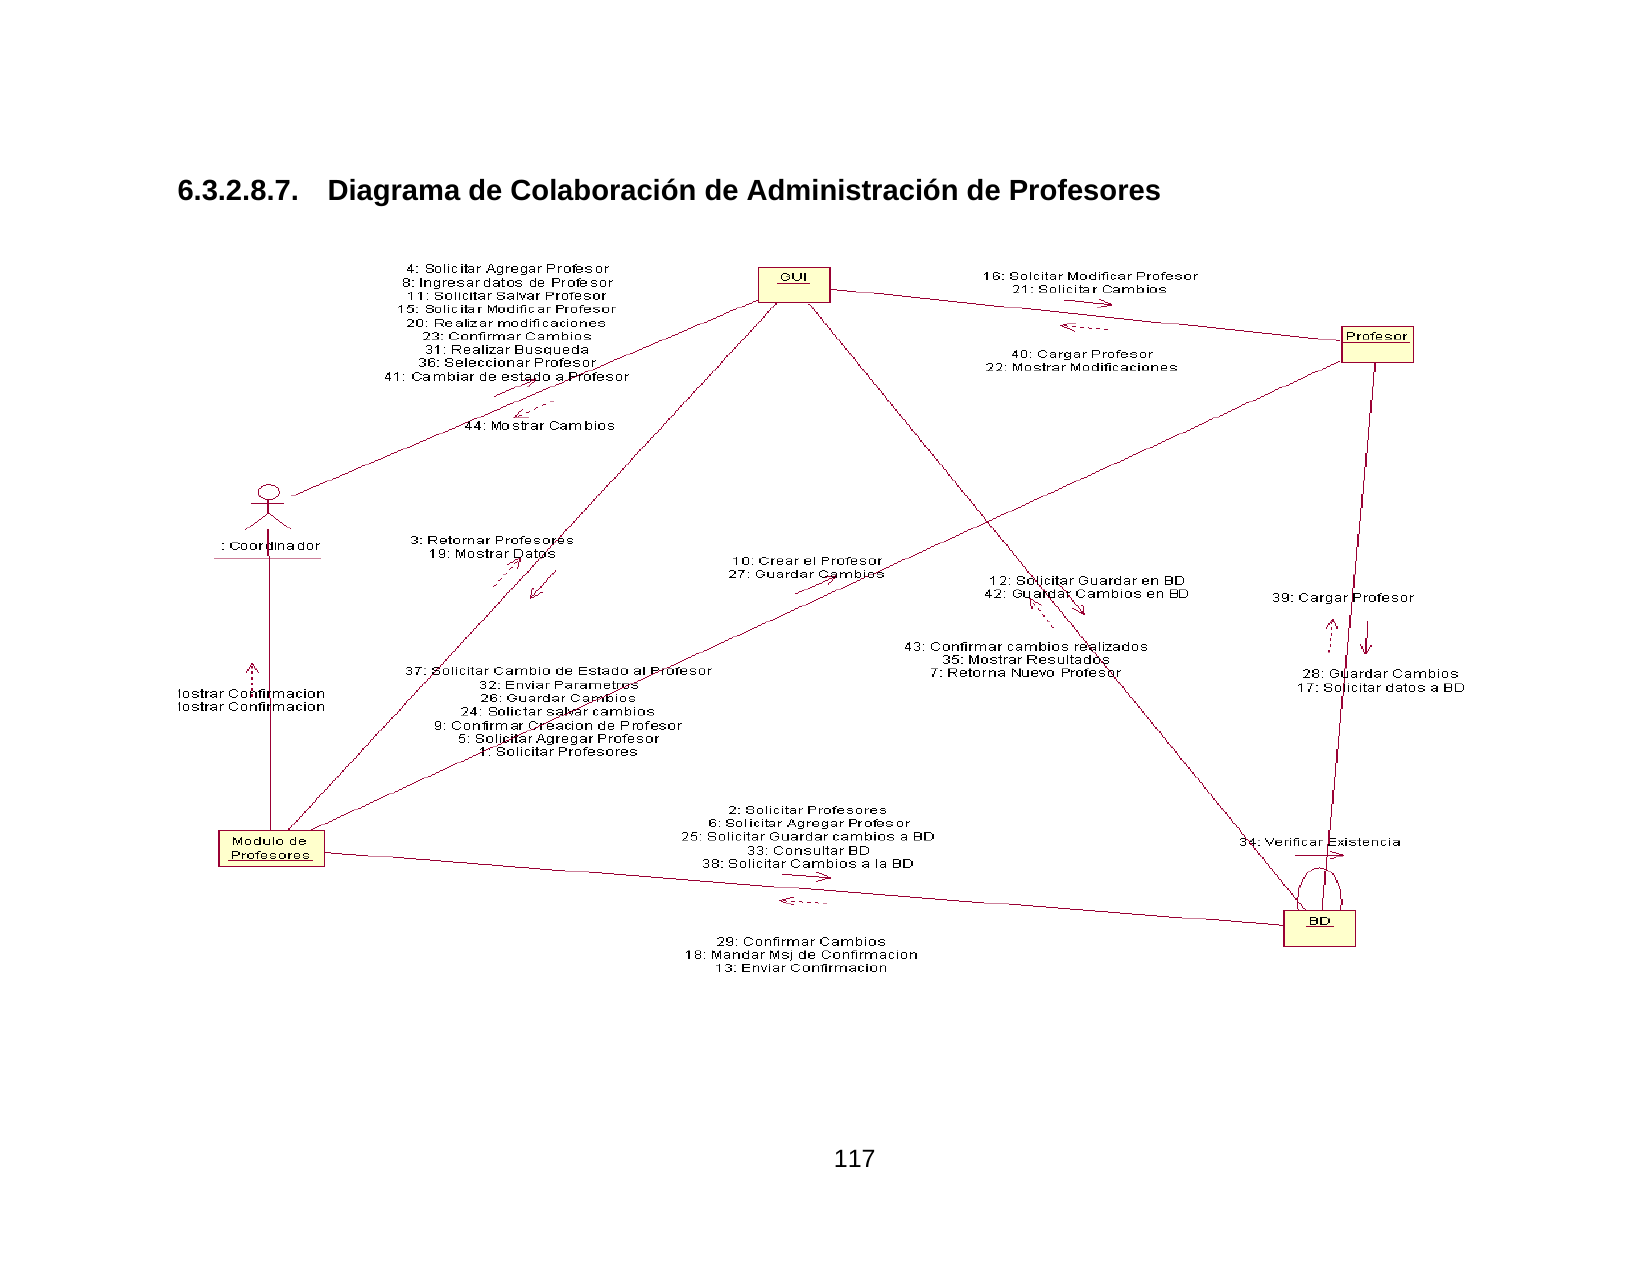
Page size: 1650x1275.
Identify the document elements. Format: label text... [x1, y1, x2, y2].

subtitle Diagrama de Colaboración de Administración de Profesores [177, 173, 1532, 206]
picture [178, 214, 1532, 1013]
